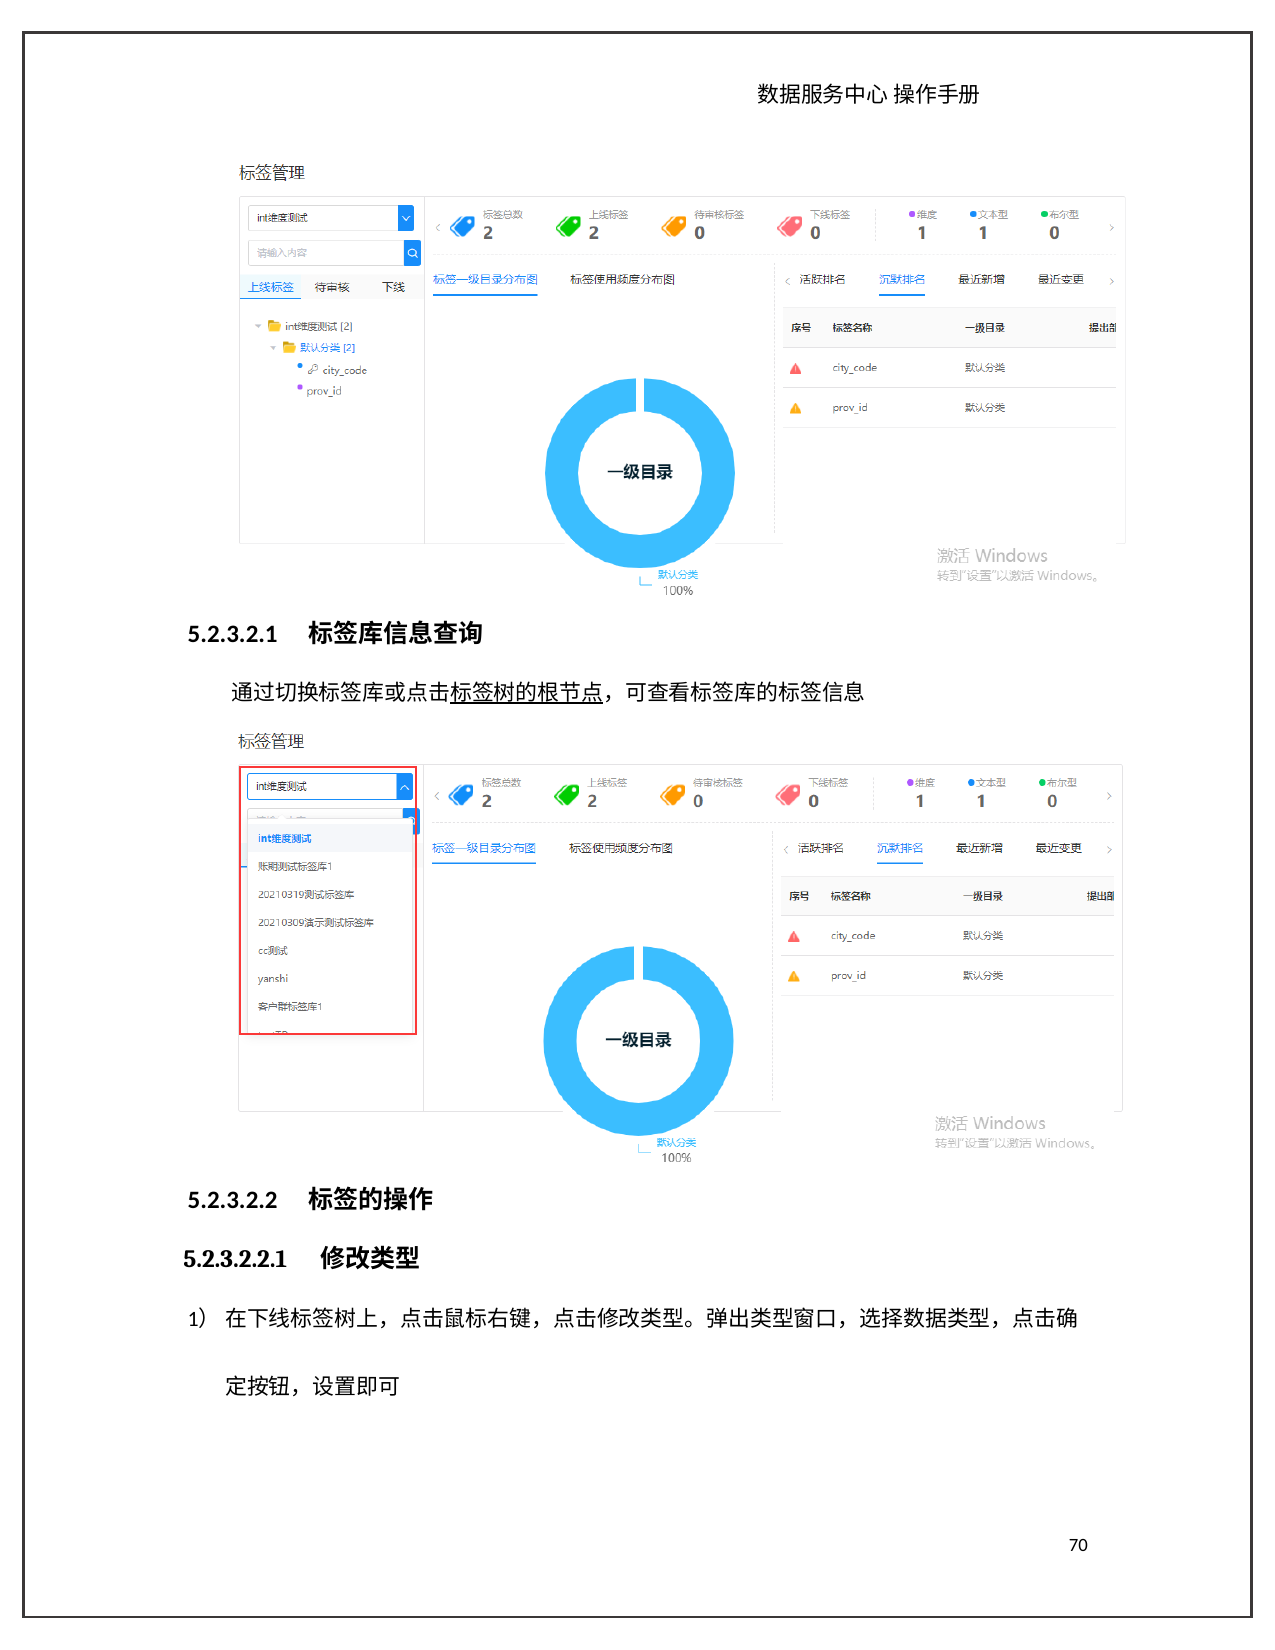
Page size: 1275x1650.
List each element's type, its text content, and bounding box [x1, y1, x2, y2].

text 通过切换标签库或点击标签树的根节点，可查看标签库的标签信息 [187, 661, 1087, 721]
picture [231, 720, 1131, 1162]
subtitle 标签的操作 [187, 1168, 1087, 1227]
subtitle 修改类型 [183, 1227, 1087, 1287]
picture [231, 154, 1130, 596]
list 在下线标签树上，点击鼠标右键，点击修改类型。弹出类型窗口，选择数据类型，点击确定按钮，设置即可 [187, 1287, 1087, 1415]
subtitle 标签库信息查询 [187, 602, 1087, 661]
